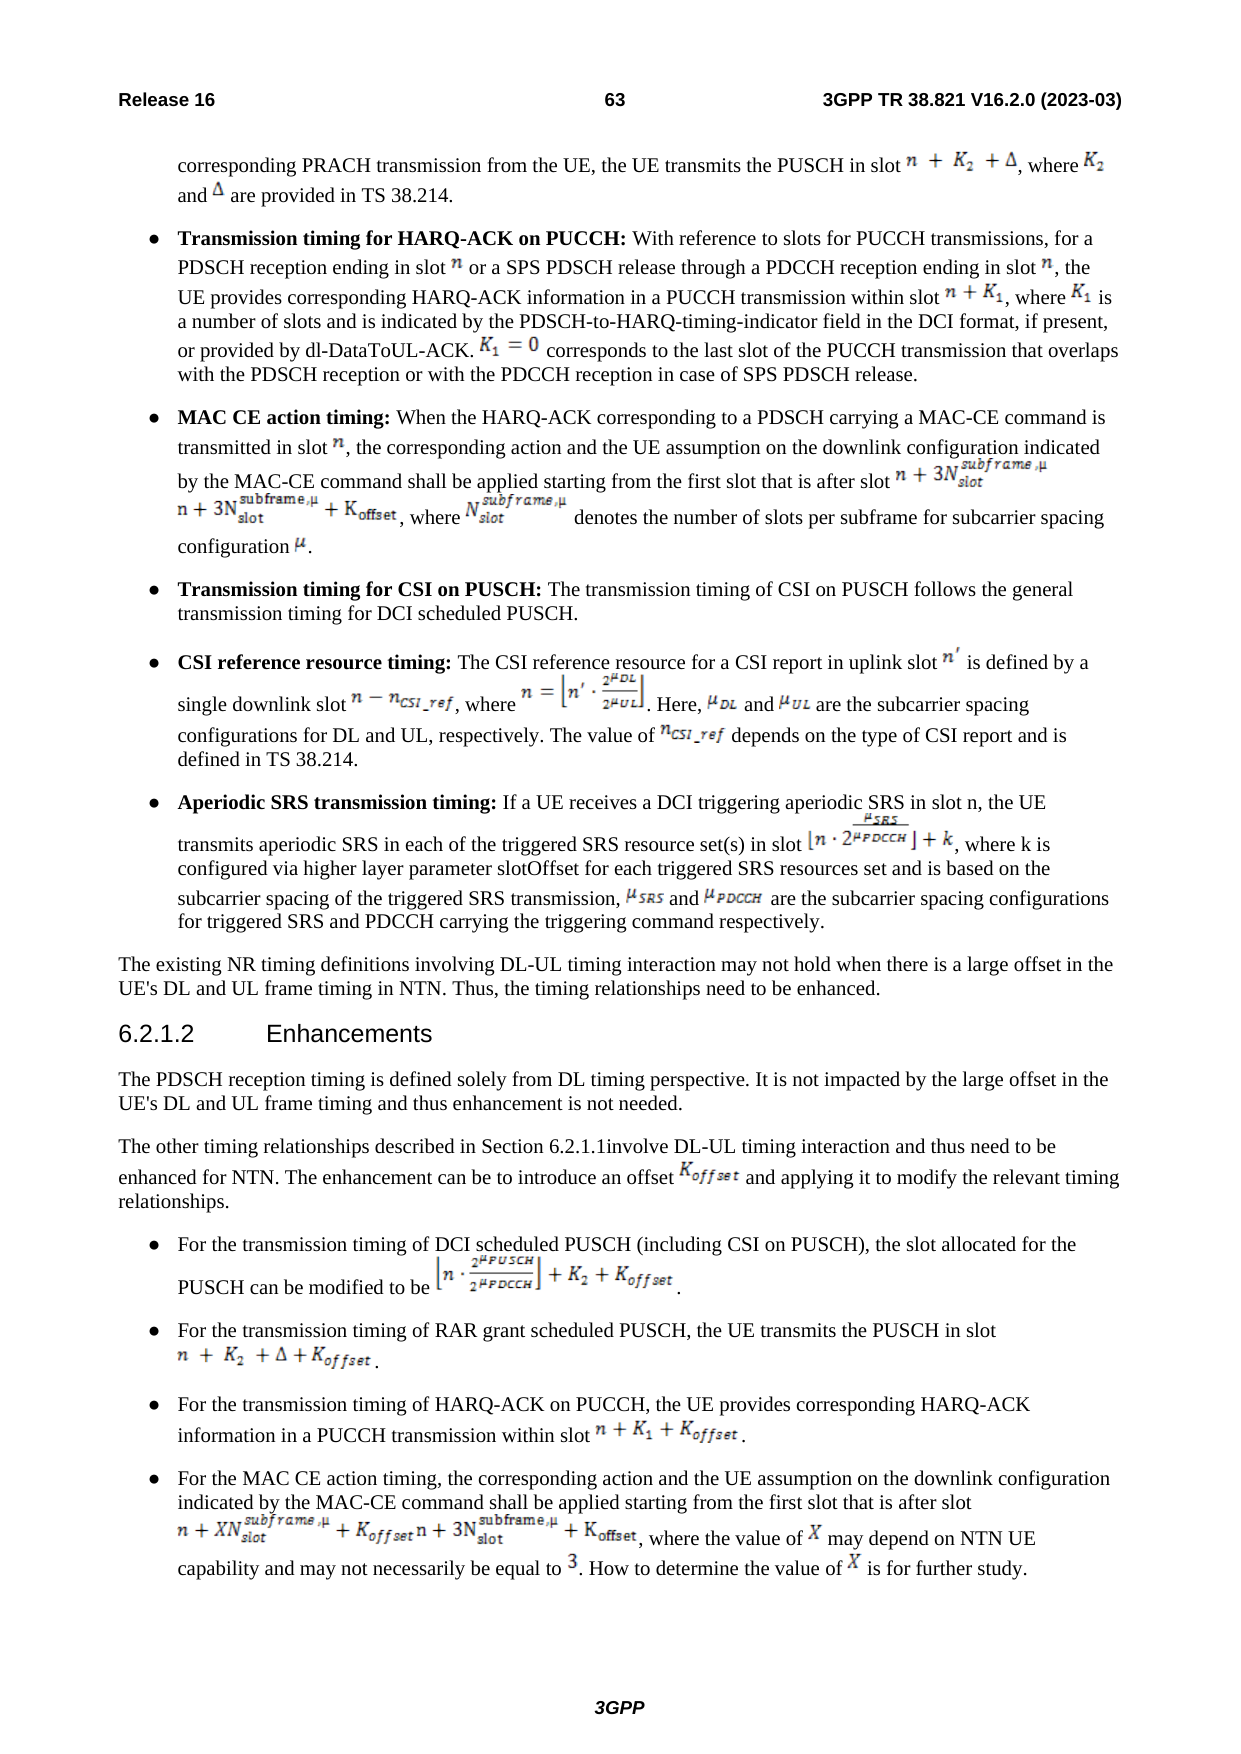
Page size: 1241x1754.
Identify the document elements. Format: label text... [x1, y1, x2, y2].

picture [779, 686, 811, 711]
text The PDSCH reception timing is defined solely from DL timing perspective. It is not impacted by the large offset in the UE's DL and UL frame timing and thus enhancement is not needed. [118, 1067, 1122, 1115]
picture [332, 429, 346, 454]
picture [595, 1416, 741, 1443]
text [148, 147, 1122, 207]
text ● For the transmission timing of HARQ-ACK on PUCCH, the UE provides corresponding HARQ-ACK information in a PUCCH transmission within slot . [148, 1392, 1122, 1447]
text ● For the MAC CE action timing, the corresponding action and the UE assumption on the downlink configuration indicated by the MAC-CE command shall be applied starting from the first slot that is after slot , where the value of may depend on NTN UE capability and may not necessarily be equal to . How to determine the value of is for further study. [148, 1466, 1122, 1579]
picture [177, 1514, 639, 1546]
text ● For the transmission timing of DCI scheduled PUSCH (including CSI on PUSCH), the slot allocated for the PUSCH can be modified to be . [148, 1232, 1122, 1299]
picture [567, 1550, 578, 1575]
subtitle 6.2.1.2 Enhancements [118, 1019, 1122, 1048]
picture [808, 1520, 823, 1546]
picture [465, 494, 569, 525]
picture [626, 880, 664, 905]
picture [177, 1342, 374, 1369]
picture [435, 1255, 676, 1295]
picture [521, 673, 646, 711]
picture [679, 1157, 741, 1184]
picture [660, 715, 726, 743]
picture [294, 528, 308, 554]
picture [351, 684, 455, 711]
picture [1041, 249, 1054, 275]
picture [177, 493, 399, 525]
picture [479, 332, 541, 358]
text ● CSI reference resource timing: The CSI reference resource for a CSI report in uplink slot is defined by a single downlink slot , where . Here, and are the subcarrier spacing configurations for DL and UL, respectively. The value of depends on the type of CSI report and is defined in TS 38.214. [148, 644, 1122, 771]
text ● Aperiodic SRS transmission timing: If a UE receives a DCI triggering aperiodic SRS in slot n, the UE transmits aperiodic SRS in each of the triggered SRS resource set(s) in slot , where k is configured via higher layer parameter slotOffset for each triggered SRS resources set and is based on the subcarrier spacing of the triggered SRS transmission, and are the subcarrier spacing configurations for triggered SRS and PDCCH carrying the triggering command respectively. [148, 790, 1122, 933]
picture [212, 177, 225, 202]
text ● MAC CE action timing: When the HARQ-ACK corresponding to a PDSCH carrying a MAC-CE command is transmitted in slot , the corresponding action and the UE assumption on the downlink configuration indicated by the MAC-CE command shall be applied starting from the first slot that is after slot , where denotes the number of slots per subframe for subcarrier spacing configuration . [148, 405, 1122, 558]
text ● For the transmission timing of RAR grant scheduled PUSCH, the UE transmits the PUSCH in slot . [148, 1318, 1122, 1373]
text The existing NR timing definitions involving DL-UL timing interaction may not hold when there is a large offset in the UE's DL and UL frame timing in NTN. Thus, the timing relationships need to be enhanced. [118, 952, 1122, 1000]
text The other timing relationships described in Section 6.2.1.1involve DL-UL timing interaction and thus need to be enhanced for NTN. The enhancement can be to introduce an offset and applying it to modify the relevant timing relationships. [118, 1133, 1122, 1213]
picture [707, 686, 739, 711]
picture [945, 279, 1005, 304]
picture [451, 249, 464, 275]
picture [1083, 147, 1106, 173]
picture [704, 880, 766, 905]
text ● Transmission timing for HARQ-ACK on PUCCH: With reference to slots for PUCCH transmissions, for a PDSCH reception ending in slot or a SPS PDSCH release through a PDCCH reception ending in slot , the UE provides corresponding HARQ-ACK information in a PUCCH transmission within slot , where is a number of slots and is indicated by the PDSCH-to-HARQ-timing-indicator field in the DCI format, if present, or provided by dl-DataToUL-ACK. corresponds to the last slot of the PUCCH transmission that overlaps with the PDSCH reception or with the PDCCH reception in case of SPS PDSCH release. [148, 225, 1122, 386]
picture [942, 644, 962, 669]
picture [906, 147, 1018, 173]
text ● Transmission timing for CSI on PUSCH: The transmission timing of CSI on PUSCH follows the general transmission timing for DCI scheduled PUSCH. [148, 577, 1122, 625]
picture [895, 458, 1048, 489]
picture [807, 813, 955, 852]
picture [1071, 279, 1093, 304]
picture [847, 1550, 862, 1575]
